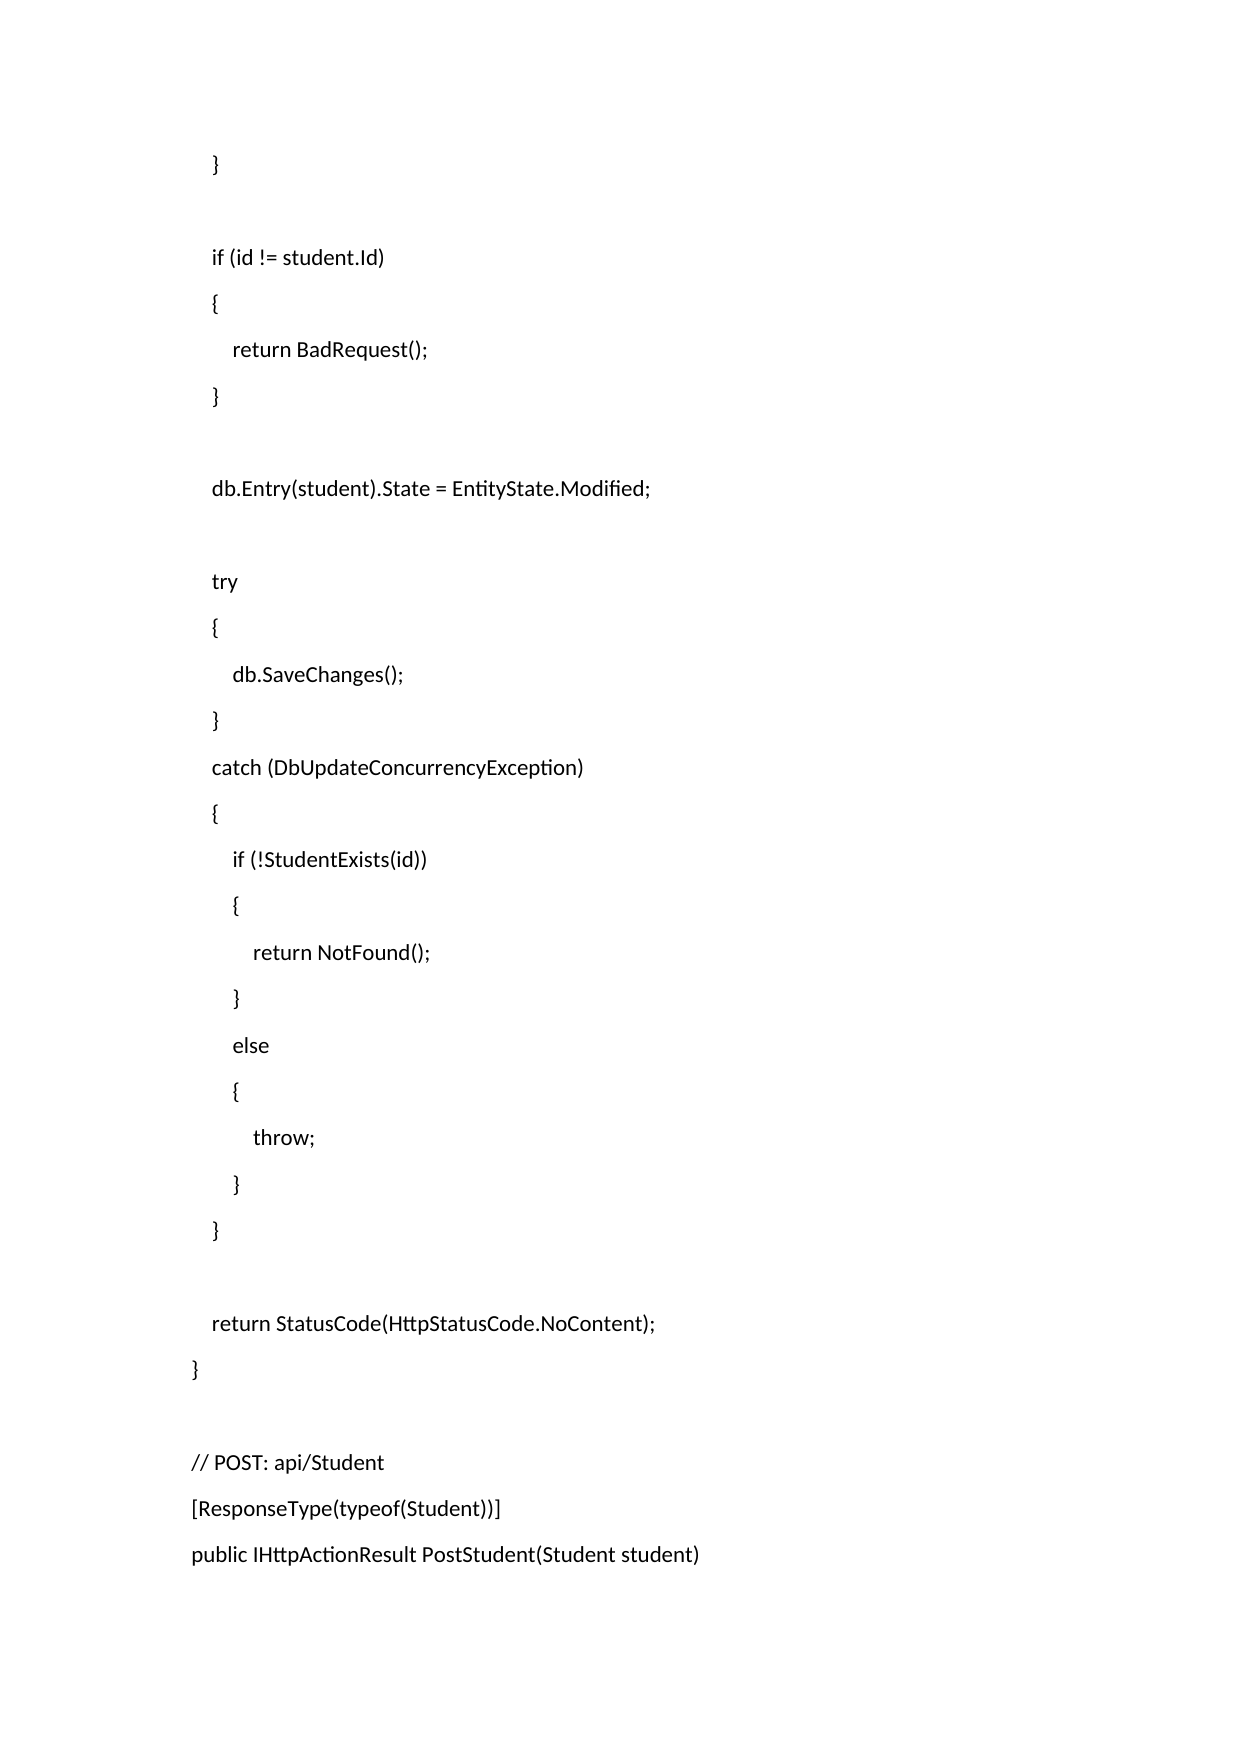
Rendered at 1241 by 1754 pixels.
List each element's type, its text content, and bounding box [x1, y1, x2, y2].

text } [150, 706, 1090, 734]
text return StatusCode(HttpStatusCode.NoContent); [150, 1309, 1090, 1337]
text return NotFound(); [150, 938, 1090, 966]
text { [150, 892, 1090, 920]
text catch (DbUpdateConcurrencyException) [150, 753, 1090, 781]
text { [150, 1077, 1090, 1105]
text { [150, 613, 1090, 642]
text } [150, 984, 1090, 1012]
text } [150, 1170, 1090, 1198]
text try [150, 567, 1090, 595]
text else [150, 1031, 1090, 1059]
text public IHttpActionResult PostStudent(Student student) [150, 1541, 1090, 1569]
text db.Entry(student).State = EntityState.Modified; [150, 474, 1090, 502]
text throw; [150, 1123, 1090, 1151]
text [ResponseType(typeof(Student))] [150, 1494, 1090, 1522]
text if (id != student.Id) [150, 243, 1090, 271]
text } [150, 150, 1090, 178]
text } [150, 1216, 1090, 1244]
text } [150, 382, 1090, 410]
text return BadRequest(); [150, 335, 1090, 363]
text db.SaveChanges(); [150, 660, 1090, 688]
text if (!StudentExists(id)) [150, 845, 1090, 873]
text { [150, 799, 1090, 827]
text // POST: api/Student [150, 1448, 1090, 1476]
text { [150, 289, 1090, 317]
text } [150, 1355, 1090, 1383]
